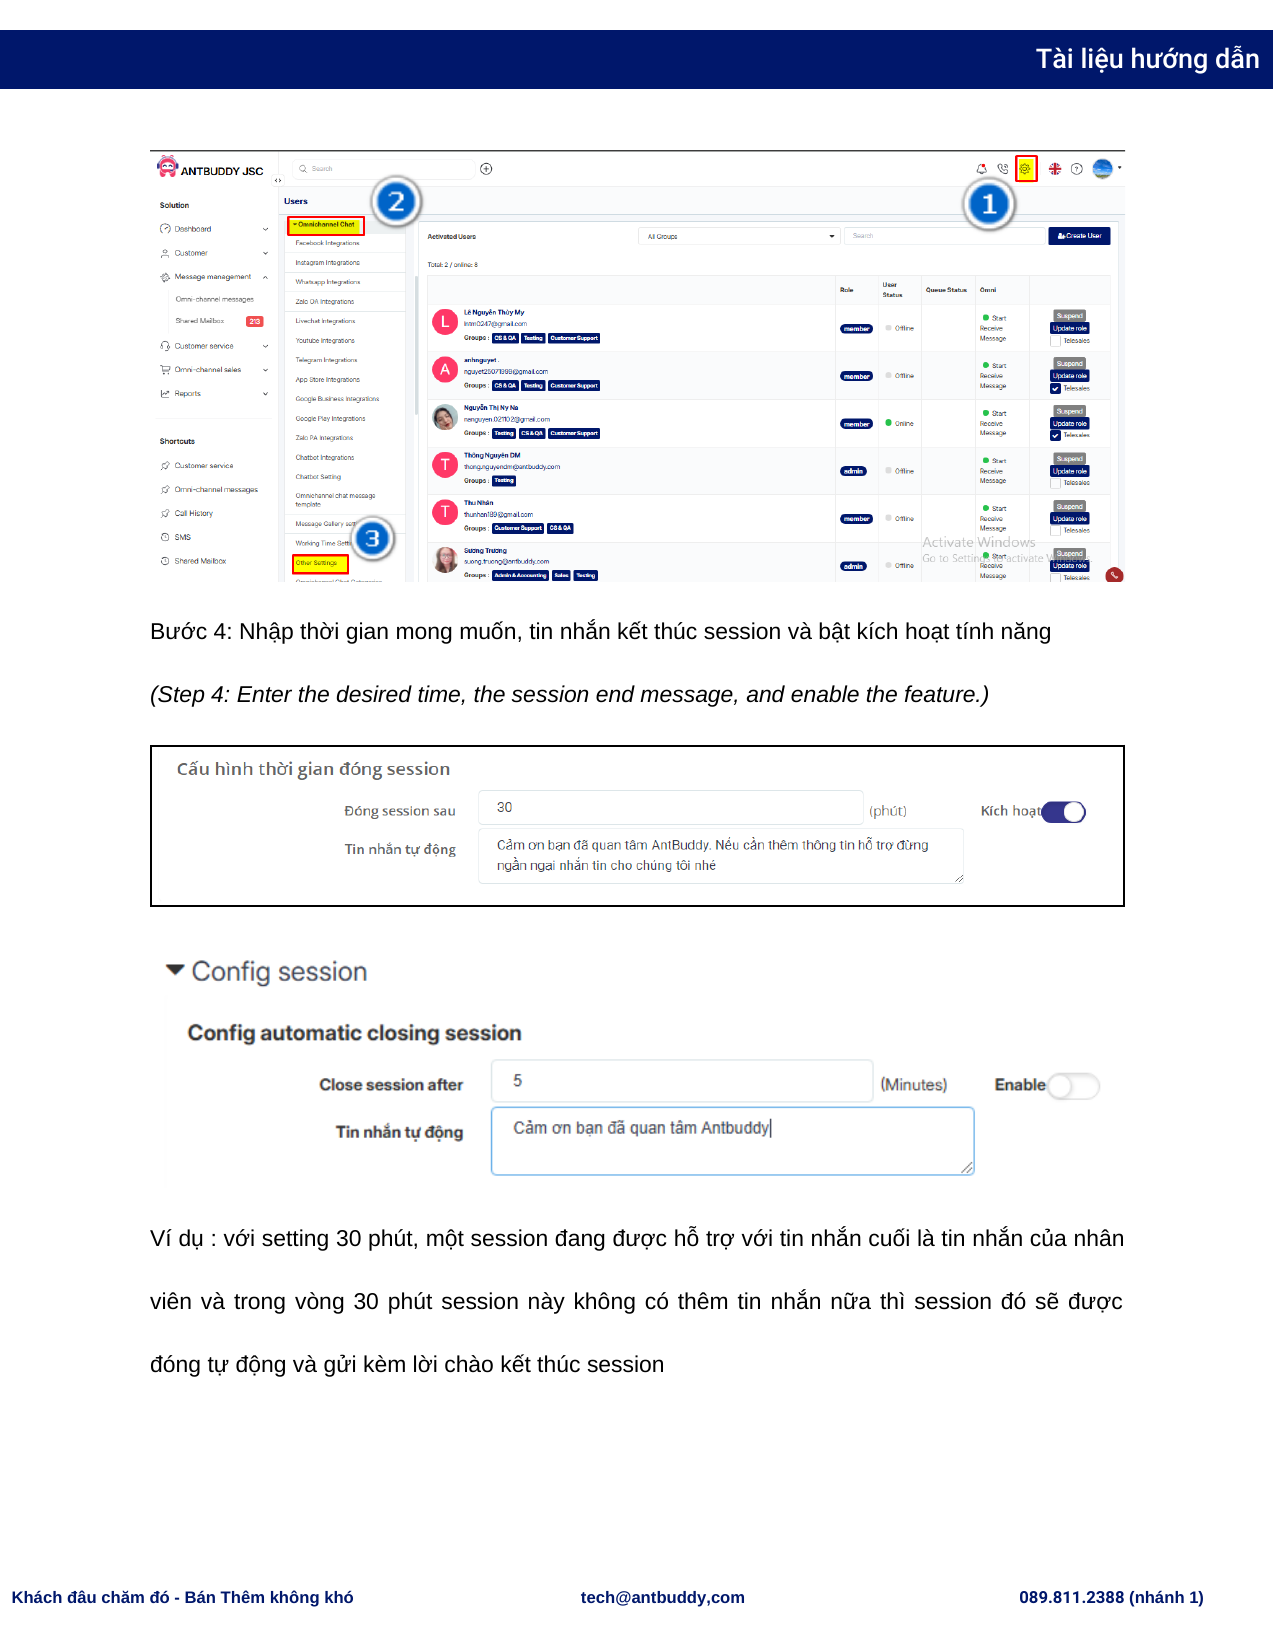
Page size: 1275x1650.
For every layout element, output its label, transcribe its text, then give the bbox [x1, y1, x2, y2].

text Ví dụ : với setting 30 phút, một session đang được hỗ trợ với tin nhắn cuối là tin nhắn của nhân viên và trong vòng 30 phút session này không có thêm tin nhắn nữa thì session đó sẽ được đóng tự động và gửi kèm lời chào kết thúc session [150, 1224, 1125, 1377]
picture [150, 150, 1125, 582]
picture [152, 747, 1123, 905]
text (Step 4: Enter the desired time, the session end message, and enable the feature.) [150, 681, 1125, 708]
text Bước 4: Nhập thời gian mong muốn, tin nhắn kết thúc session và bật kích hoạt tính năng [150, 618, 1125, 644]
picture [150, 943, 1125, 1188]
